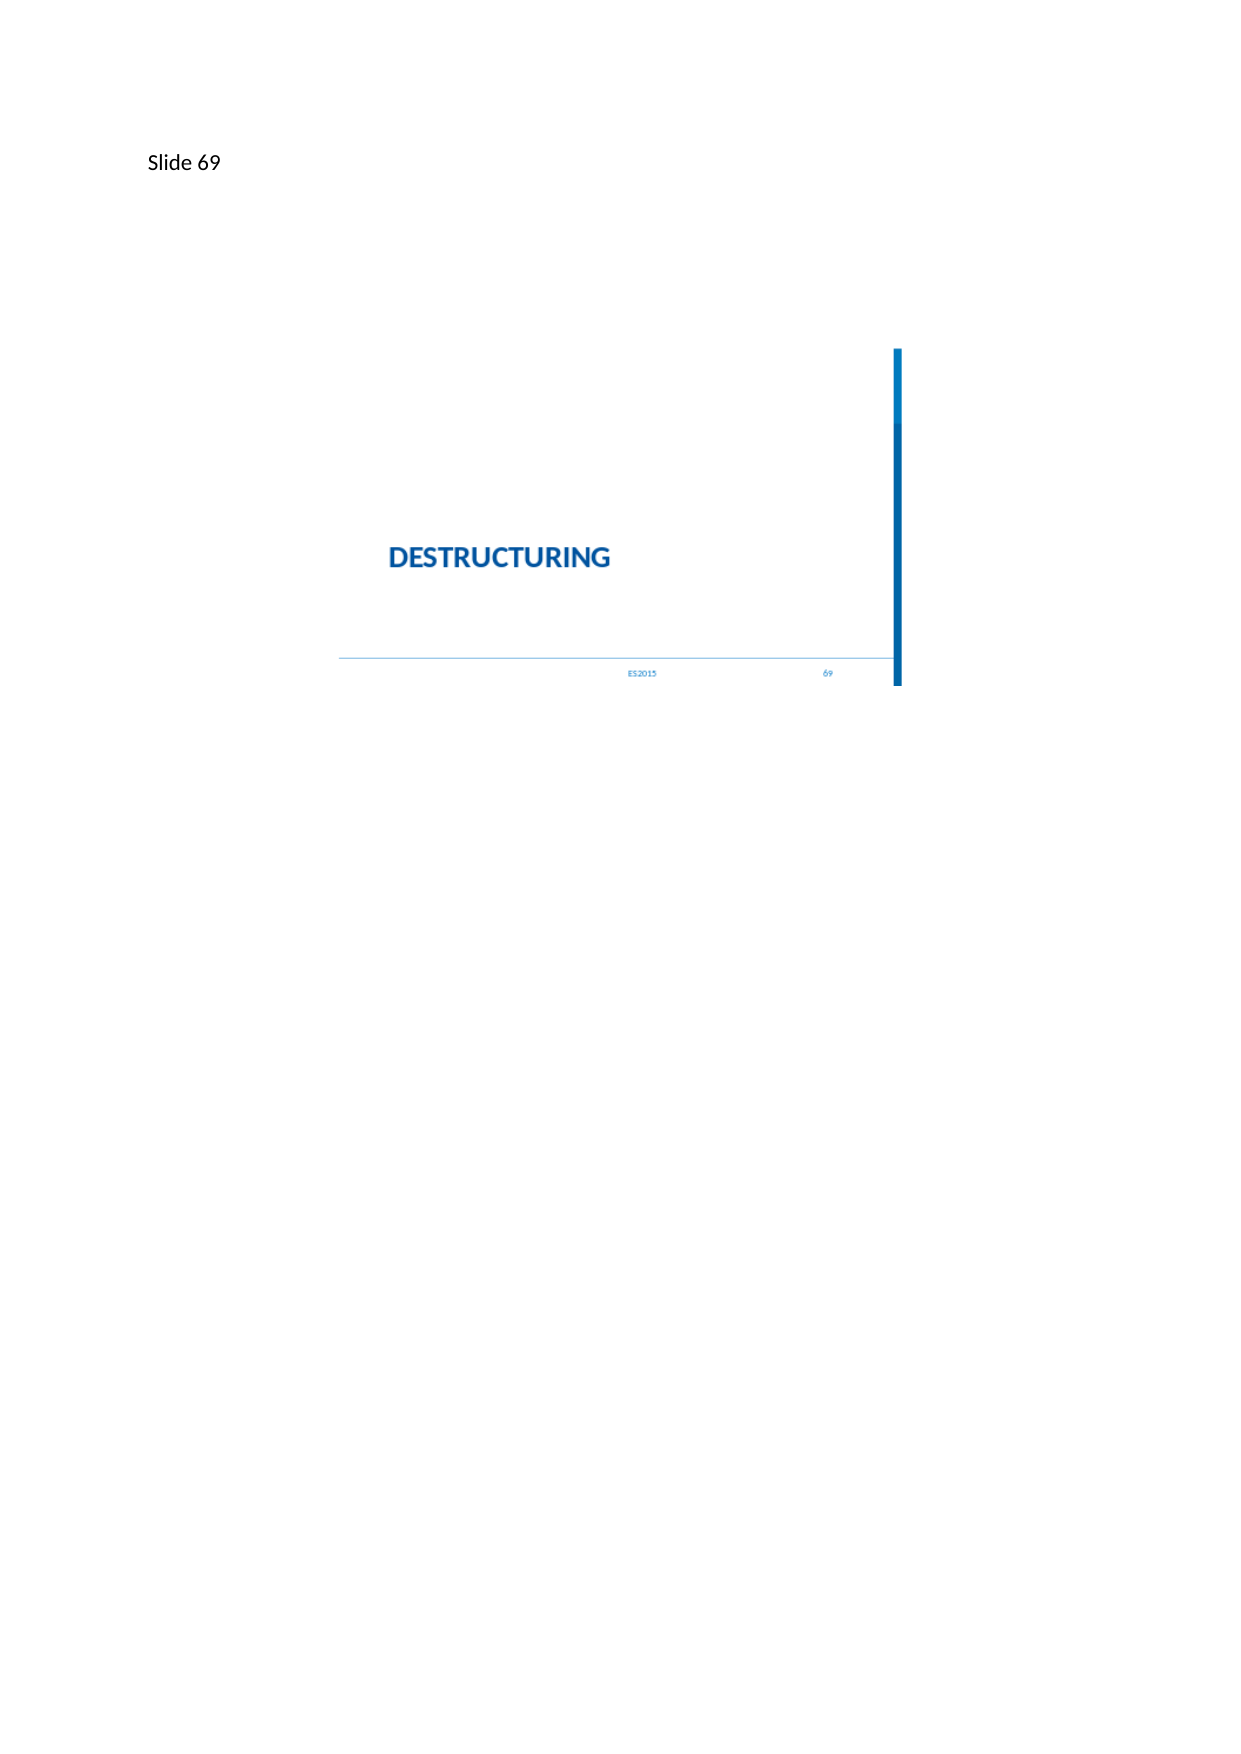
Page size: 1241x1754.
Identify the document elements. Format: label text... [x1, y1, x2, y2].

text Slide 69 [148, 148, 1093, 176]
